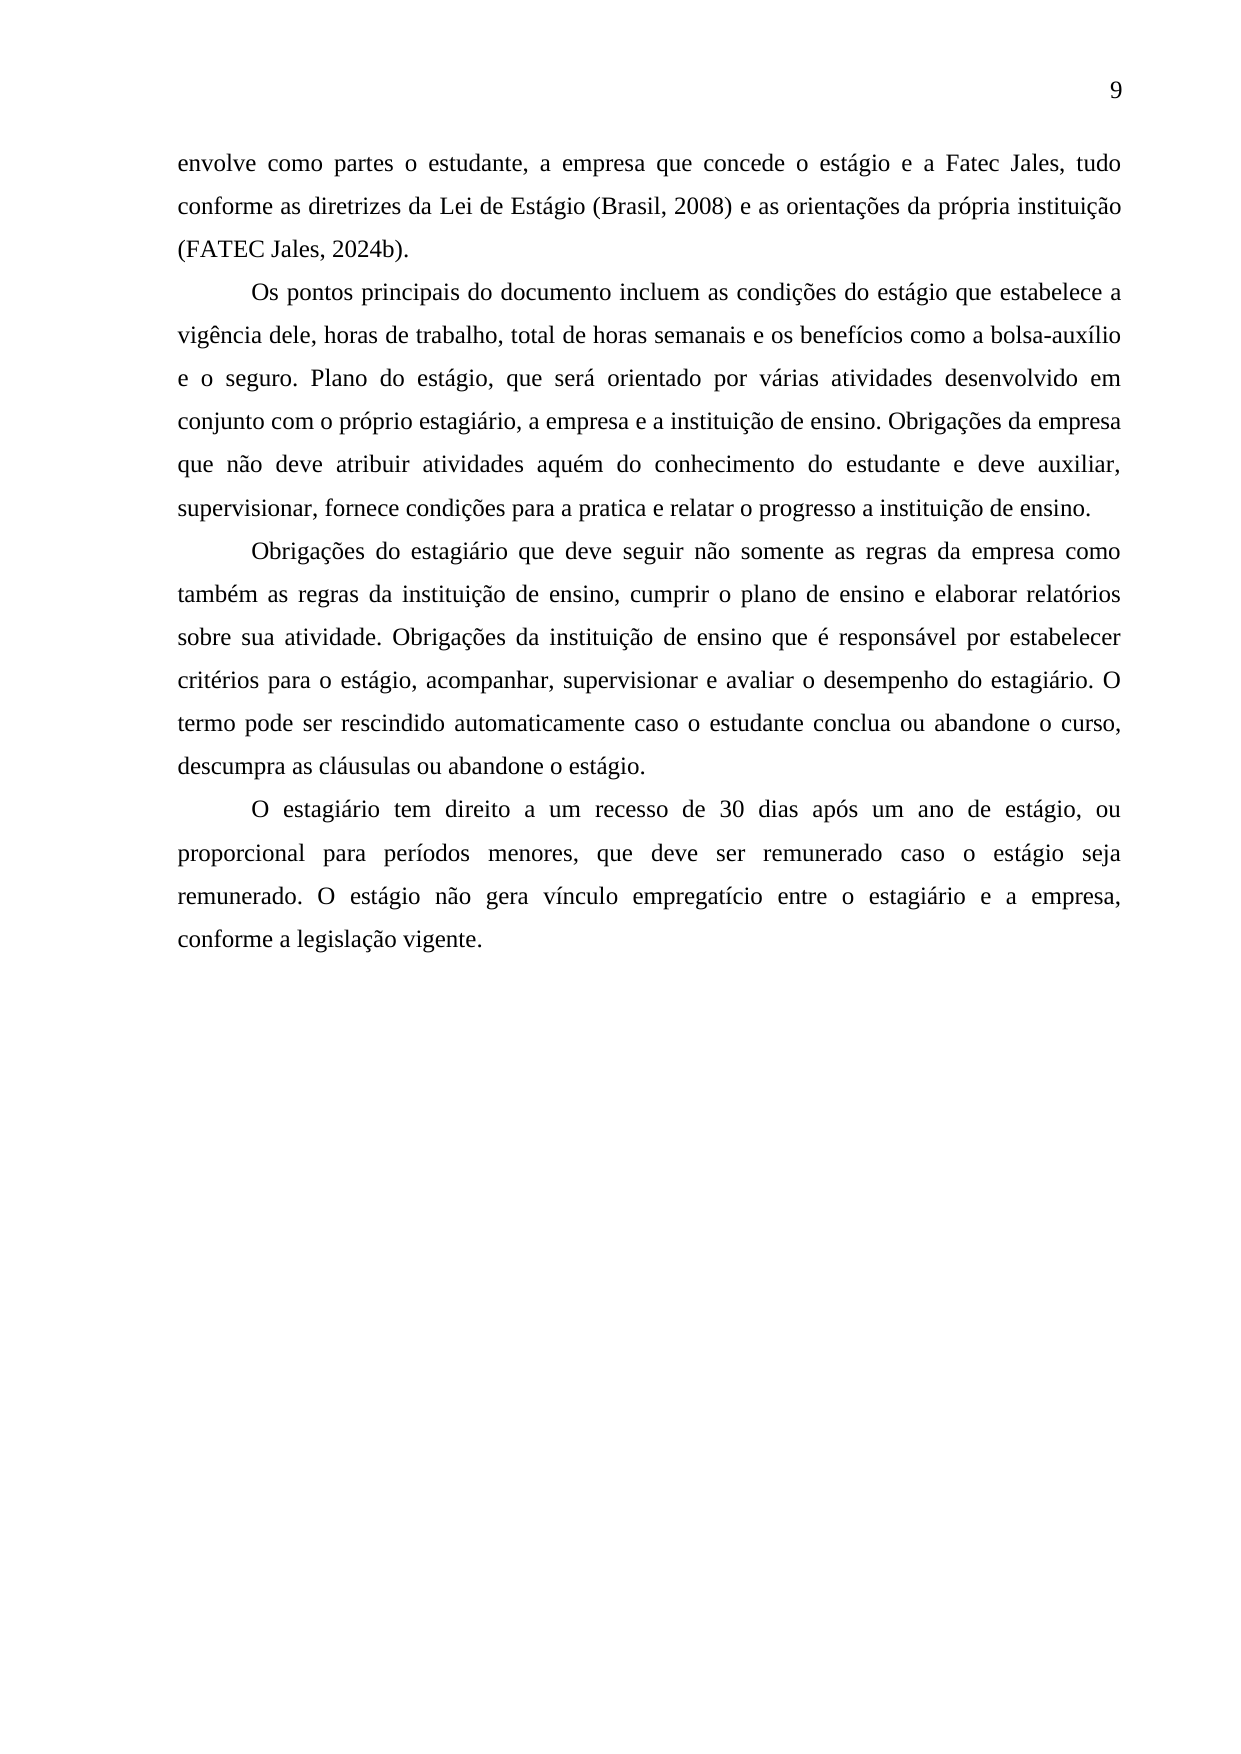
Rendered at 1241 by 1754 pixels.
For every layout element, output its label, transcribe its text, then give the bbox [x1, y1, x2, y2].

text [177, 148, 1122, 263]
text Obrigações do estagiário que deve seguir não somente as regras da empresa como também as regras da instituição de ensino, cumprir o plano de ensino e elaborar relatórios sobre sua atividade. Obrigações da instituição de ensino que é responsável por estabelecer critérios para o estágio, acompanhar, supervisionar e avaliar o desempenho do estagiário. O termo pode ser rescindido automaticamente caso o estudante conclua ou abandone o curso, descumpra as cláusulas ou abandone o estágio. [177, 536, 1122, 780]
text Os pontos principais do documento incluem as condições do estágio que estabelece a vigência dele, horas de trabalho, total de horas semanais e os benefícios como a bolsa-auxílio e o seguro. Plano do estágio, que será orientado por várias atividades desenvolvido em conjunto com o próprio estagiário, a empresa e a instituição de ensino. Obrigações da empresa que não deve atribuir atividades aquém do conhecimento do estudante e deve auxiliar, supervisionar, fornece condições para a pratica e relatar o progresso a instituição de ensino. [177, 277, 1122, 521]
text O estagiário tem direito a um recesso de 30 dias após um ano de estágio, ou proporcional para períodos menores, que deve ser remunerado caso o estágio seja remunerado. O estágio não gera vínculo empregatício entre o estagiário e a empresa, conforme a legislação vigente. [177, 794, 1122, 953]
